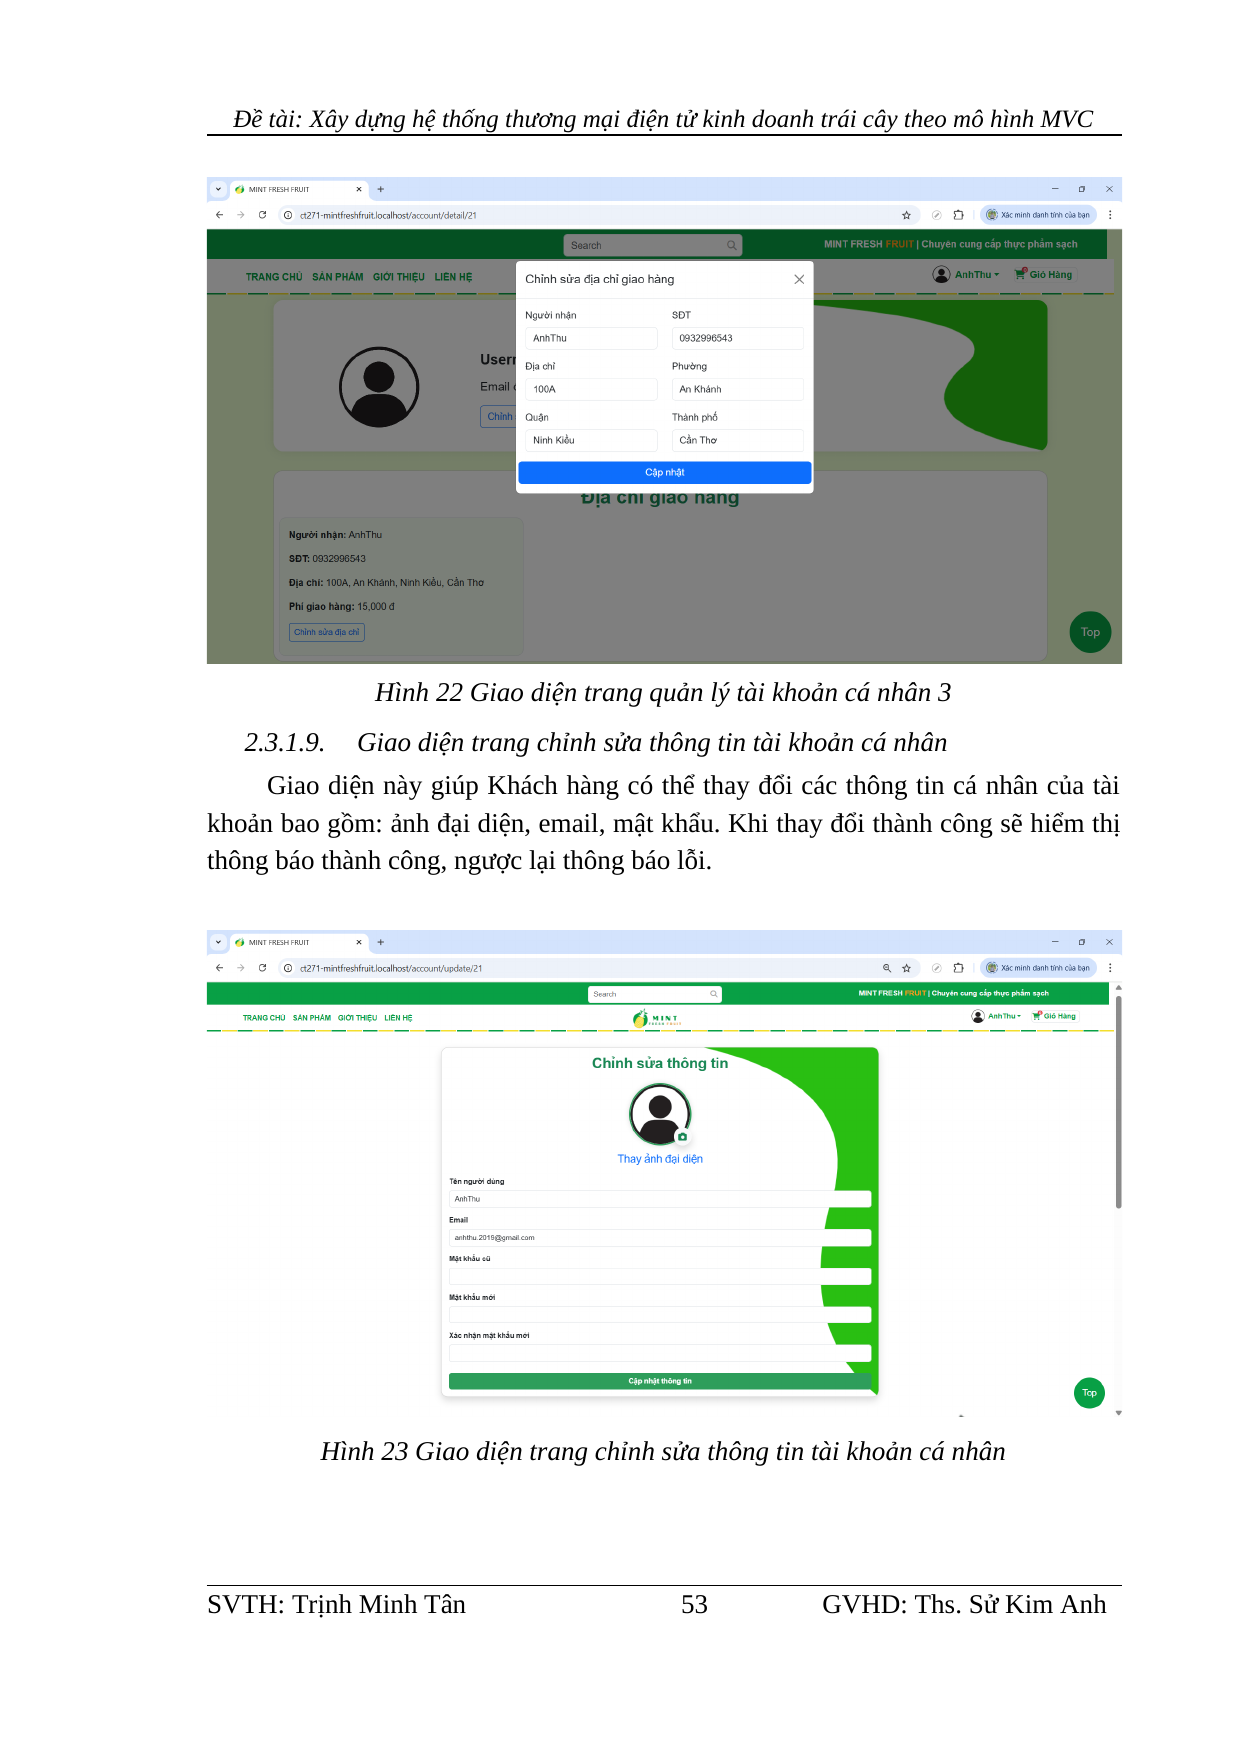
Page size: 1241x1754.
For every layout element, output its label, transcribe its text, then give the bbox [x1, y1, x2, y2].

text Hình 22 Giao diện trang quản lý tài khoản cá nhân 3 [207, 676, 1122, 707]
text Hình 23 Giao diện trang chỉnh sửa thông tin tài khoản cá nhân [207, 1435, 1122, 1466]
text Giao diện này giúp Khách hàng có thể thay đổi các thông tin cá nhân của tài khoản bao gồm: ảnh đại diện, email, mật khẩu. Khi thay đổi thành công sẽ hiểm thị thông báo thành công, ngược lại thông báo lỗi. [207, 769, 1122, 875]
picture [206, 930, 1123, 1417]
subtitle Giao diện trang chỉnh sửa thông tin tài khoản cá nhân [244, 726, 1122, 757]
picture [206, 177, 1123, 664]
